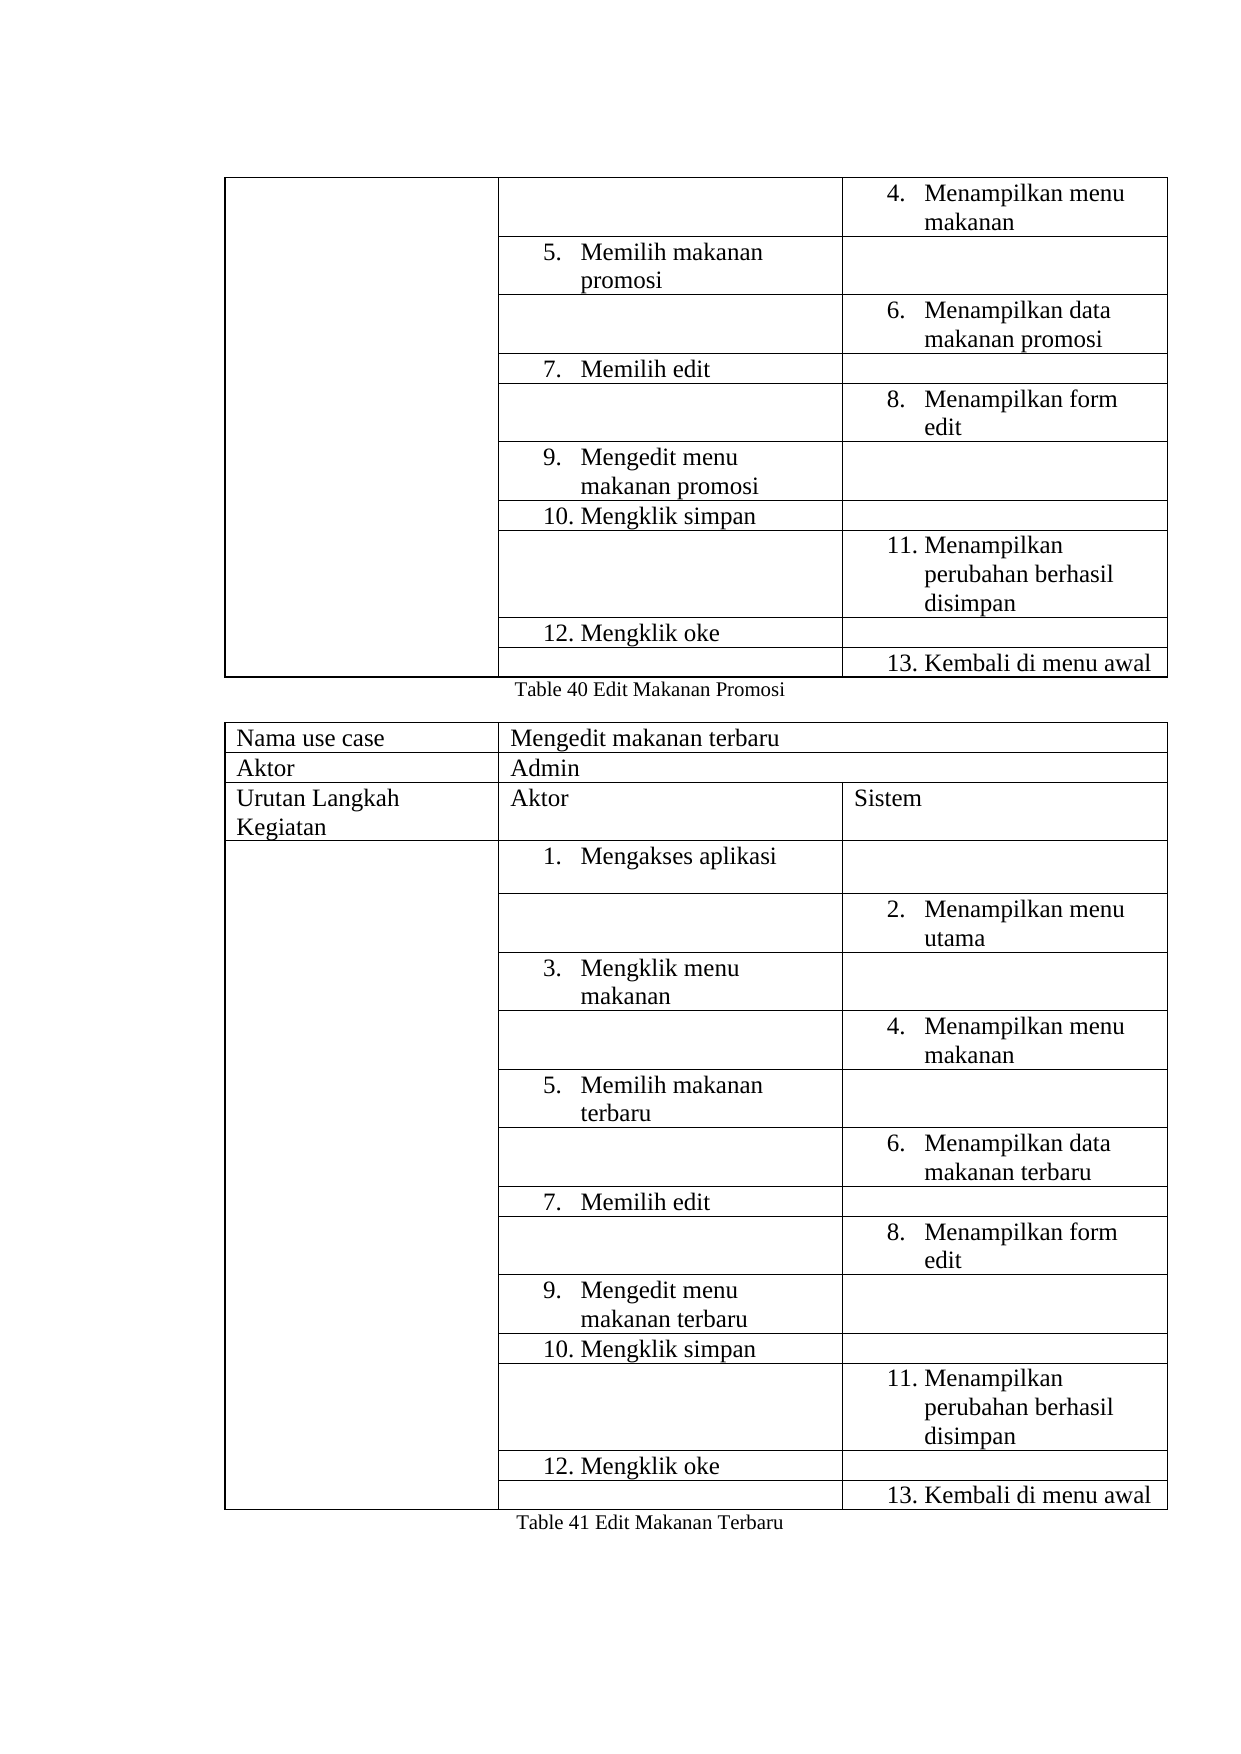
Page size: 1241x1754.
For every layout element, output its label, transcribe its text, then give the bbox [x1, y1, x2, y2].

table_cell Mengedit menu makanan terbaru [499, 1275, 842, 1333]
table_cell [843, 1070, 1167, 1127]
table_cell Mengklik menu makanan [499, 953, 842, 1010]
table_cell Menampilkan menu makanan [843, 178, 1167, 236]
table_cell [499, 1481, 842, 1509]
table_cell Menampilkan menu makanan [843, 1011, 1167, 1069]
table_cell Mengedit menu makanan promosi [499, 442, 842, 500]
table_cell [499, 178, 842, 236]
table_cell [499, 894, 842, 952]
table_cell Mengklik oke [499, 618, 842, 647]
table_cell [843, 1451, 1167, 1479]
table_cell [499, 531, 842, 617]
table_cell Memilih edit [499, 1187, 842, 1216]
table_cell [843, 618, 1167, 647]
table_cell Memilih makanan promosi [499, 237, 842, 294]
table_cell Menampilkan perubahan berhasil disimpan [843, 531, 1167, 617]
table_cell Menampilkan form edit [843, 1217, 1167, 1274]
table_cell Mengklik simpan [499, 501, 842, 529]
table_cell [226, 841, 498, 1509]
table_cell Mengakses aplikasi [499, 841, 842, 893]
table_cell [499, 1217, 842, 1274]
table_cell Memilih makanan terbaru [499, 1070, 842, 1127]
table_cell [499, 1011, 842, 1069]
table_cell Mengklik oke [499, 1451, 842, 1479]
table_cell Aktor [499, 783, 842, 840]
table_cell Menampilkan data makanan promosi [843, 295, 1167, 353]
table_cell Menampilkan perubahan berhasil disimpan [843, 1364, 1167, 1450]
table_cell Urutan Langkah Kegiatan [226, 783, 498, 840]
table_cell Memilih edit [499, 354, 842, 383]
table_cell Sistem [843, 783, 1167, 840]
table_cell [843, 237, 1167, 294]
table_cell [499, 295, 842, 353]
table_cell Mengklik simpan [499, 1334, 842, 1362]
table_cell Menampilkan form edit [843, 384, 1167, 441]
text Table 41 Edit Makanan Terbaru [236, 1510, 1063, 1534]
table_cell [499, 648, 842, 676]
table_cell [843, 501, 1167, 529]
table_cell [499, 1364, 842, 1450]
table_cell Menampilkan data makanan terbaru [843, 1128, 1167, 1186]
table_cell [499, 1128, 842, 1186]
table_cell [843, 1275, 1167, 1333]
table_cell [843, 1187, 1167, 1216]
table_header Nama use case [226, 723, 498, 752]
table_header Mengedit makanan terbaru [499, 723, 1167, 752]
text Table 40 Edit Makanan Promosi [236, 678, 1063, 701]
table_cell [843, 442, 1167, 500]
table_cell Kembali di menu awal [843, 1481, 1167, 1509]
table_cell [843, 1334, 1167, 1362]
table_cell Admin [499, 753, 1167, 782]
table_cell [843, 953, 1167, 1010]
table_cell Menampilkan menu utama [843, 894, 1167, 952]
table_cell [843, 354, 1167, 383]
table_cell Aktor [226, 753, 498, 782]
table_cell Kembali di menu awal [843, 648, 1167, 676]
table_cell [499, 384, 842, 441]
table_cell [843, 841, 1167, 893]
